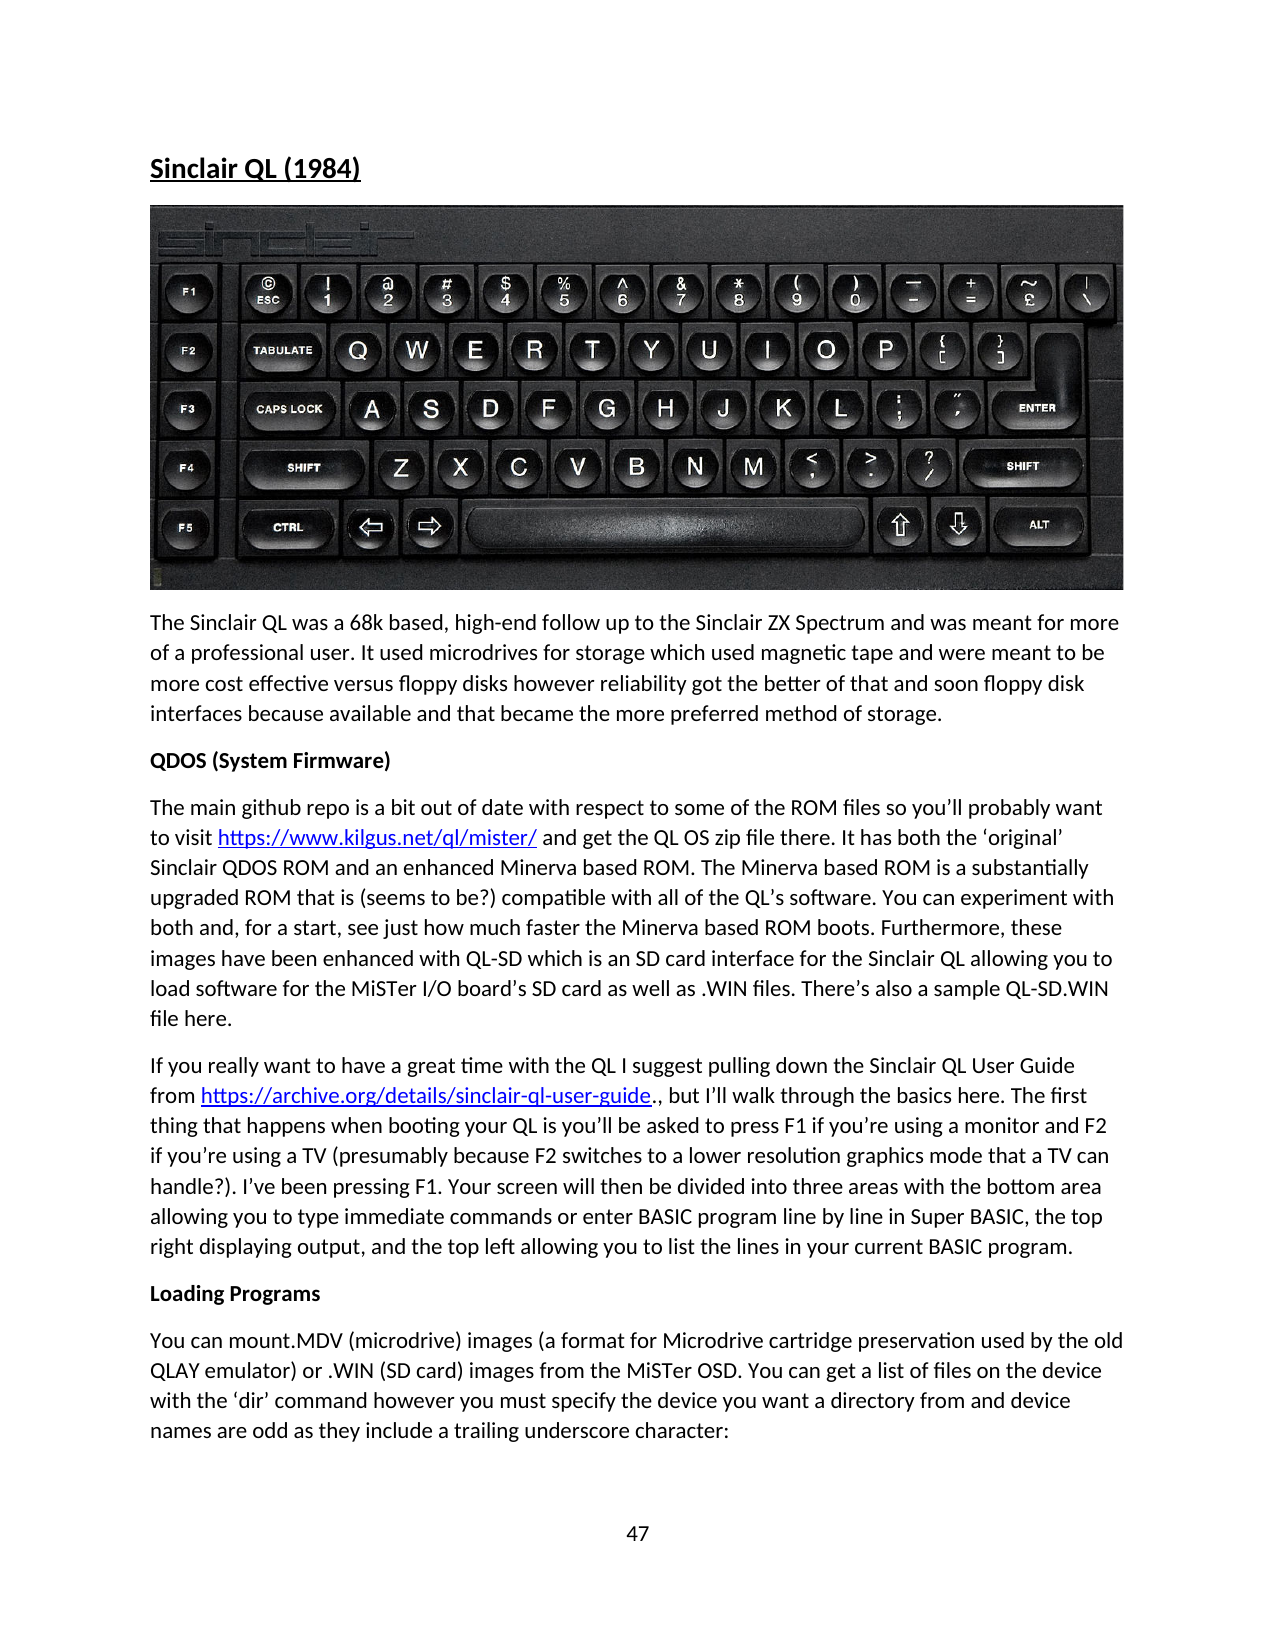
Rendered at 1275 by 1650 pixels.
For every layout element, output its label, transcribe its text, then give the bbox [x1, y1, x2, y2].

text QDOS (System Firmware) [150, 746, 1125, 774]
text Sinclair QL (1984) [150, 150, 1125, 186]
text If you really want to have a great time with the QL I suggest pulling down the Sinclair QL User Guide from https://archive.org/details/sinclair-ql-user-guide., but I’ll walk through the basics here. The first thing that happens when booting your QL is you’ll be asked to press F1 if you’re using a monitor and F2 if you’re using a TV (presumably because F2 switches to a lower resolution graphics mode that a TV can handle?). I’ve been pressing F1. Your screen will then be divided into three areas with the bottom area allowing you to type immediate commands or enter BASIC program line by line in Super BASIC, the top right displaying output, and the top left allowing you to list the lines in your current BASIC program. [150, 1051, 1125, 1260]
text The main github repo is a bit out of date with respect to some of the ROM files so you’ll probably want to visit https://www.kilgus.net/ql/mister/ and get the QL OS zip file there. It has both the ‘original’ Sinclair QDOS ROM and an enhanced Minerva based ROM. The Minerva based ROM is a substantially upgraded ROM that is (seems to be?) compatible with all of the QL’s software. You can experiment with both and, for a start, see just how much faster the Minerva based ROM boots. Furthermore, these images have been enhanced with QL-SD which is an SD card interface for the Sinclair QL allowing you to load software for the MiSTer I/O board’s SD card as well as .WIN files. There’s also a sample QL-SD.WIN file here. [150, 793, 1125, 1032]
picture [150, 205, 1124, 590]
text Loading Programs [150, 1279, 1125, 1307]
text The Sinclair QL was a 68k based, high-end follow up to the Sinclair ZX Spectrum and was meant for more of a professional user. It used microdrives for storage which used magnetic tape and were meant to be more cost effective versus floppy disks however reliability got the better of that and soon floppy disk interfaces because available and that became the more preferred method of storage. [150, 608, 1125, 727]
text You can mount.MDV (microdrive) images (a format for Microdrive cartridge preservation used by the old QLAY emulator) or .WIN (SD card) images from the MiSTer OSD. You can get a list of files on the device with the ‘dir’ command however you must specify the device you want a directory from and device names are odd as they include a trailing underscore character: [150, 1326, 1125, 1445]
